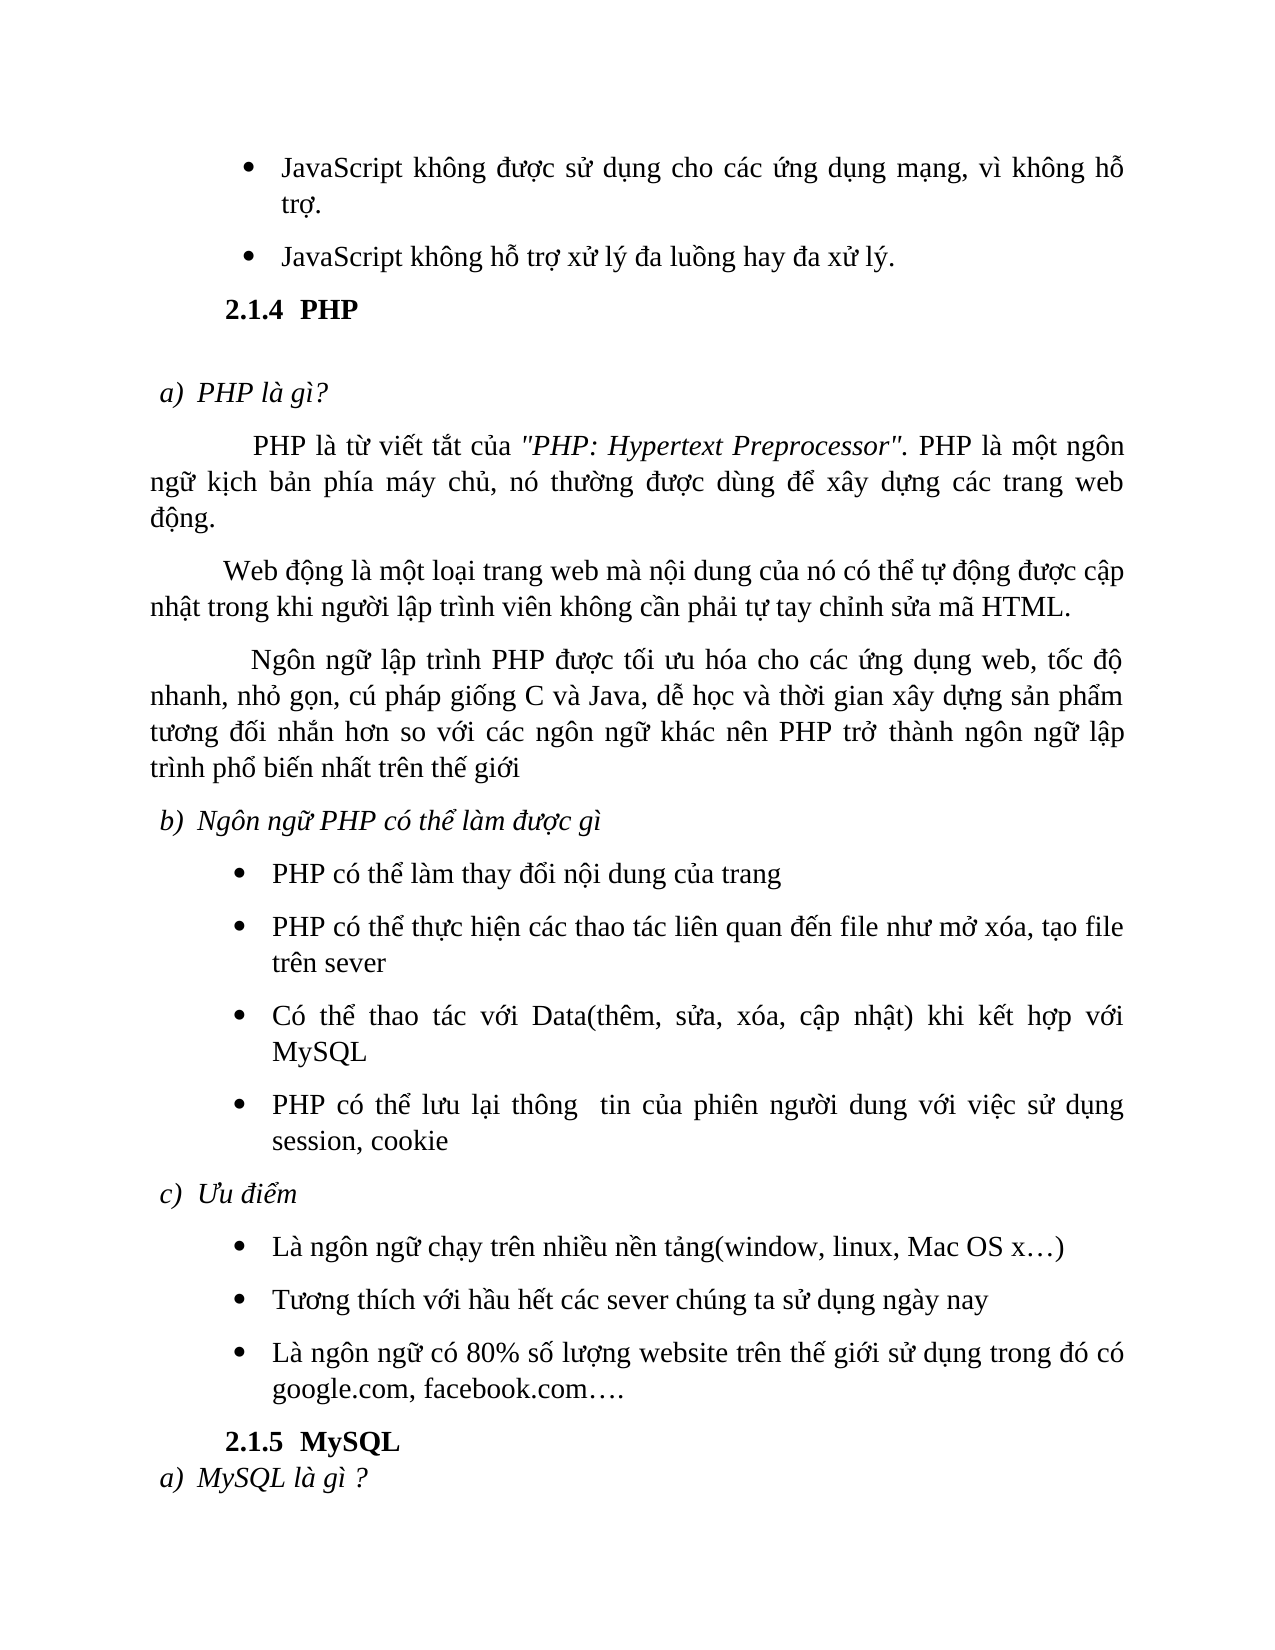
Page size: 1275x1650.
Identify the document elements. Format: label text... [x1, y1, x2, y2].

list PHP là gì? [159, 375, 1125, 408]
list JavaScript không được sử dụng cho các ứng dụng mạng, vì không hỗ trợ. [244, 150, 1125, 220]
text PHP là từ viết tắt của "PHP: Hypertext Preprocessor". PHP là một ngôn ngữ kịch bản phía máy chủ, nó thường được dùng để xây dựng các trang web động. [150, 428, 1125, 534]
list PHP có thể lưu lại thông tin của phiên người dung với việc sử dụng session, cookie [234, 1087, 1125, 1157]
list Là ngôn ngữ có 80% số lượng website trên thế giới sử dụng trong đó có google.com, facebook.com…. [234, 1335, 1125, 1404]
list PHP có thể thực hiện các thao tác liên quan đến file như mở xóa, tạo file trên sever [234, 909, 1125, 979]
text Ngôn ngữ lập trình PHP được tối ưu hóa cho các ứng dụng web, tốc độ nhanh, nhỏ gọn, cú pháp giống C và Java, dễ học và thời gian xây dựng sản phẩm tương đối nhắn hơn so với các ngôn ngữ khác nên PHP trở thành ngôn ngữ lập trình phổ biến nhất trên thế giới [150, 642, 1125, 784]
subtitle PHP [225, 292, 1125, 326]
list Ưu điểm [159, 1176, 1125, 1209]
list Có thể thao tác với Data(thêm, sửa, xóa, cập nhật) khi kết hợp với MySQL [234, 998, 1125, 1068]
list Tương thích với hầu hết các sever chúng ta sử dụng ngày nay [234, 1282, 1125, 1315]
text Web động là một loại trang web mà nội dung của nó có thể tự động được cập nhật trong khi người lập trình viên không cần phải tự tay chỉnh sửa mã HTML. [150, 553, 1125, 623]
list MySQL là gì ? [159, 1460, 1125, 1493]
subtitle MySQL [225, 1424, 1125, 1457]
list Là ngôn ngữ chạy trên nhiều nền tảng(window, linux, Mac OS x…) [234, 1229, 1125, 1262]
list Ngôn ngữ PHP có thể làm được gì [159, 803, 1125, 837]
list PHP có thể làm thay đổi nội dung của trang [234, 856, 1125, 889]
list JavaScript không hỗ trợ xử lý đa luồng hay đa xử lý. [244, 239, 1125, 273]
